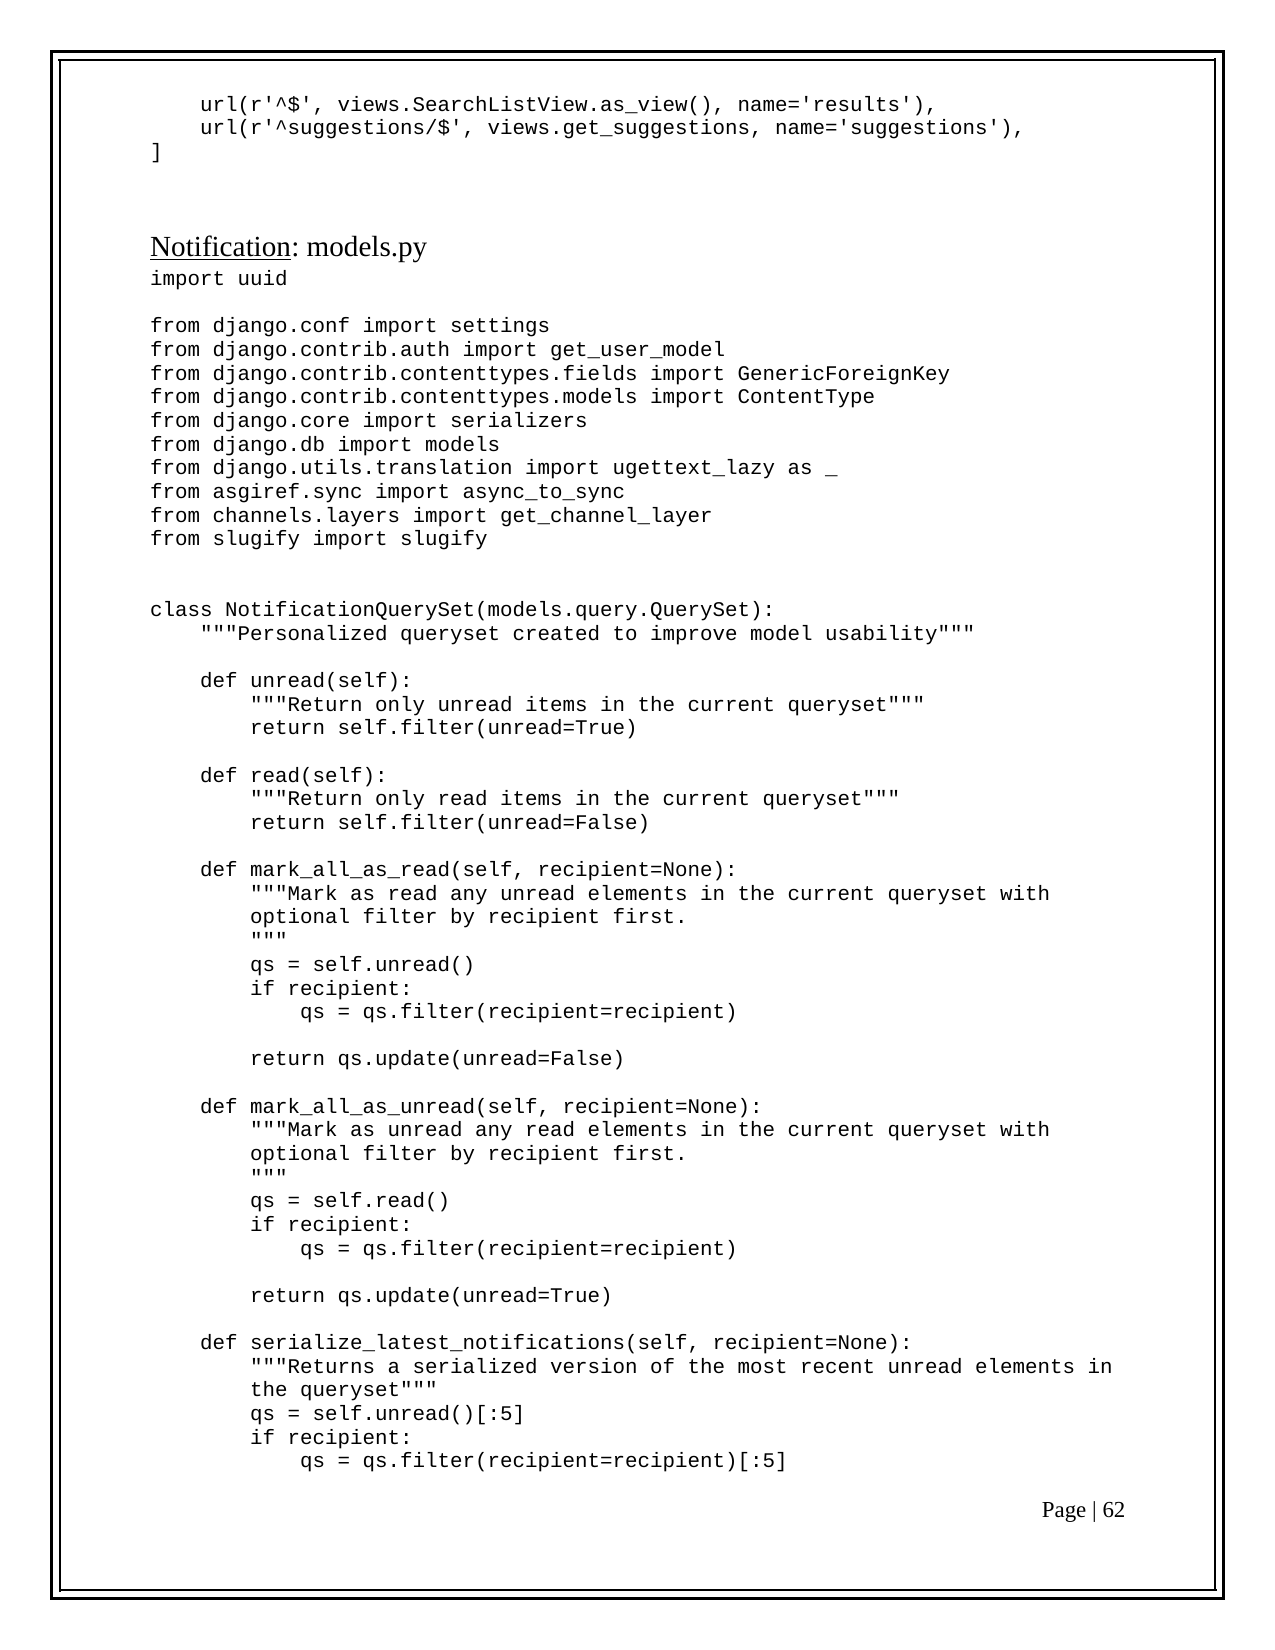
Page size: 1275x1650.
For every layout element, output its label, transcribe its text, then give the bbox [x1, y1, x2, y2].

text qs = self.unread()[:5] [150, 1403, 1125, 1427]
text """Return only read items in the current queryset""" [150, 788, 1125, 812]
text qs = self.read() [150, 1190, 1125, 1214]
text import uuid [150, 268, 1125, 292]
text ] [150, 141, 1125, 165]
text if recipient: [150, 1214, 1125, 1238]
text """ [150, 1167, 1125, 1190]
text """Returns a serialized version of the most recent unread elements in [150, 1356, 1125, 1379]
text def read(self): [150, 765, 1125, 788]
text def serialize_latest_notifications(self, recipient=None): [150, 1332, 1125, 1356]
text from django.contrib.contenttypes.fields import GenericForeignKey [150, 363, 1125, 386]
text """Mark as unread any read elements in the current queryset with [150, 1119, 1125, 1143]
text if recipient: [150, 1427, 1125, 1450]
text return qs.update(unread=True) [150, 1285, 1125, 1308]
text from django.contrib.contenttypes.models import ContentType [150, 386, 1125, 410]
text the queryset""" [150, 1379, 1125, 1403]
text qs = qs.filter(recipient=recipient) [150, 1238, 1125, 1261]
text from channels.layers import get_channel_layer [150, 504, 1125, 528]
text optional filter by recipient first. [150, 1143, 1125, 1167]
text return self.filter(unread=True) [150, 717, 1125, 741]
text from django.utils.translation import ugettext_lazy as _ [150, 457, 1125, 481]
text def mark_all_as_read(self, recipient=None): [150, 859, 1125, 883]
text class NotificationQuerySet(models.query.QuerySet): [150, 599, 1125, 623]
text return qs.update(unread=False) [150, 1048, 1125, 1072]
text def unread(self): [150, 670, 1125, 694]
text if recipient: [150, 977, 1125, 1001]
text def mark_all_as_unread(self, recipient=None): [150, 1096, 1125, 1119]
text return self.filter(unread=False) [150, 812, 1125, 836]
text from django.core import serializers [150, 410, 1125, 434]
text url(r'^$', views.SearchListView.as_view(), name='results'), [150, 94, 1125, 117]
text """Return only unread items in the current queryset""" [150, 694, 1125, 717]
text from django.db import models [150, 434, 1125, 457]
text from asgiref.sync import async_to_sync [150, 481, 1125, 504]
text from django.contrib.auth import get_user_model [150, 339, 1125, 363]
text qs = qs.filter(recipient=recipient) [150, 1001, 1125, 1025]
text """Mark as read any unread elements in the current queryset with [150, 883, 1125, 907]
text url(r'^suggestions/$', views.get_suggestions, name='suggestions'), [150, 117, 1125, 141]
text qs = qs.filter(recipient=recipient)[:5] [150, 1450, 1125, 1474]
text """Personalized queryset created to improve model usability""" [150, 623, 1125, 646]
text from slugify import slugify [150, 528, 1125, 552]
text qs = self.unread() [150, 954, 1125, 977]
text optional filter by recipient first. [150, 907, 1125, 930]
text Notification: models.py [150, 229, 1125, 263]
text from django.conf import settings [150, 315, 1125, 339]
text """ [150, 930, 1125, 954]
